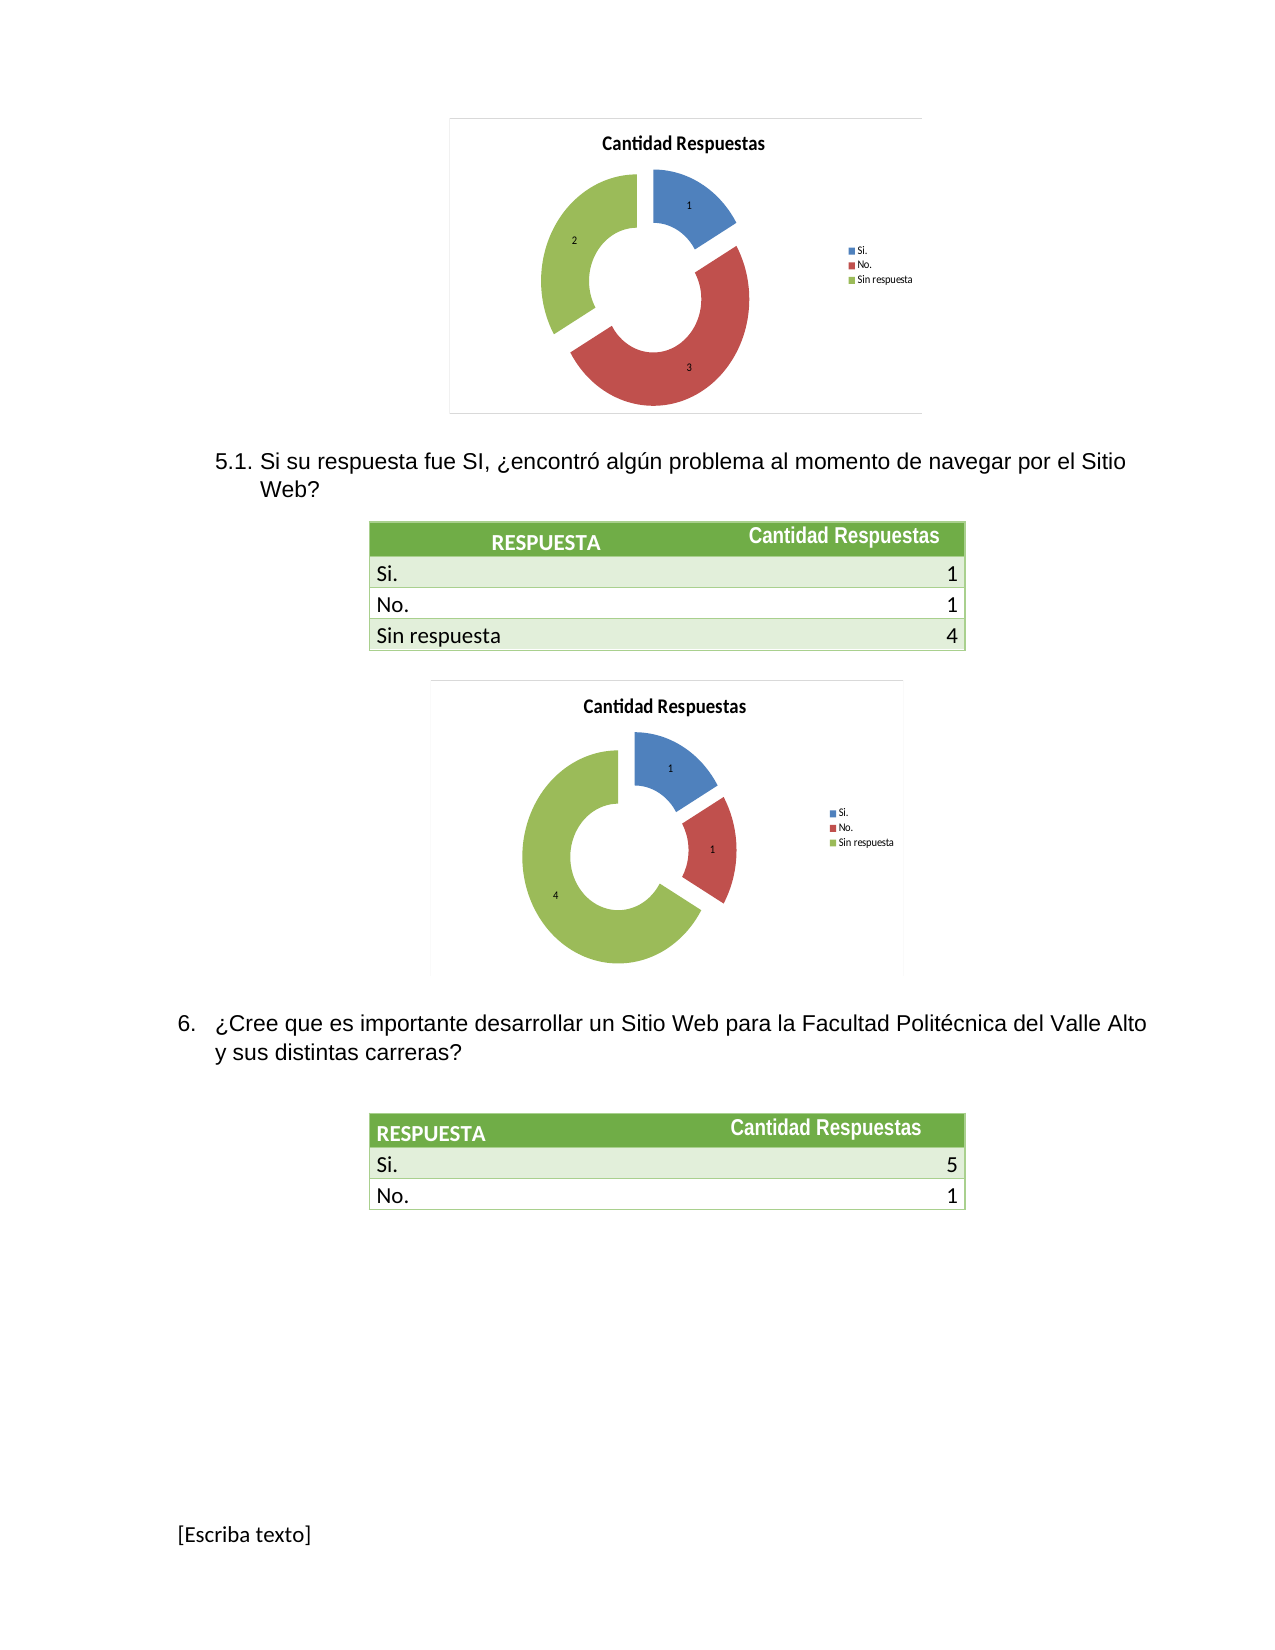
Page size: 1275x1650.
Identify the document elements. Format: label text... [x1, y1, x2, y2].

table_header Cantidad Respuestas [723, 523, 964, 556]
table_cell 1 [723, 588, 964, 618]
table_header RESPUESTA [370, 1114, 723, 1147]
table_cell Si. [370, 1148, 723, 1178]
table_cell 1 [723, 1179, 964, 1209]
table_cell No. [370, 1179, 723, 1209]
table_cell No. [370, 588, 723, 618]
table_cell Sin respuesta [370, 619, 723, 649]
table_header RESPUESTA [370, 523, 723, 556]
list Si su respuesta fue SI, ¿encontró algún problema al momento de navegar por el Sitio Web? [215, 448, 1157, 503]
table_cell Si. [370, 557, 723, 587]
table_header Cantidad Respuestas [723, 1114, 964, 1147]
table_cell 4 [723, 619, 964, 649]
table_cell 1 [723, 557, 964, 587]
table_cell 5 [723, 1148, 964, 1178]
list ¿Cree que es importante desarrollar un Sitio Web para la Facultad Politécnica del Valle Alto y sus distintas carreras? [177, 1010, 1157, 1065]
